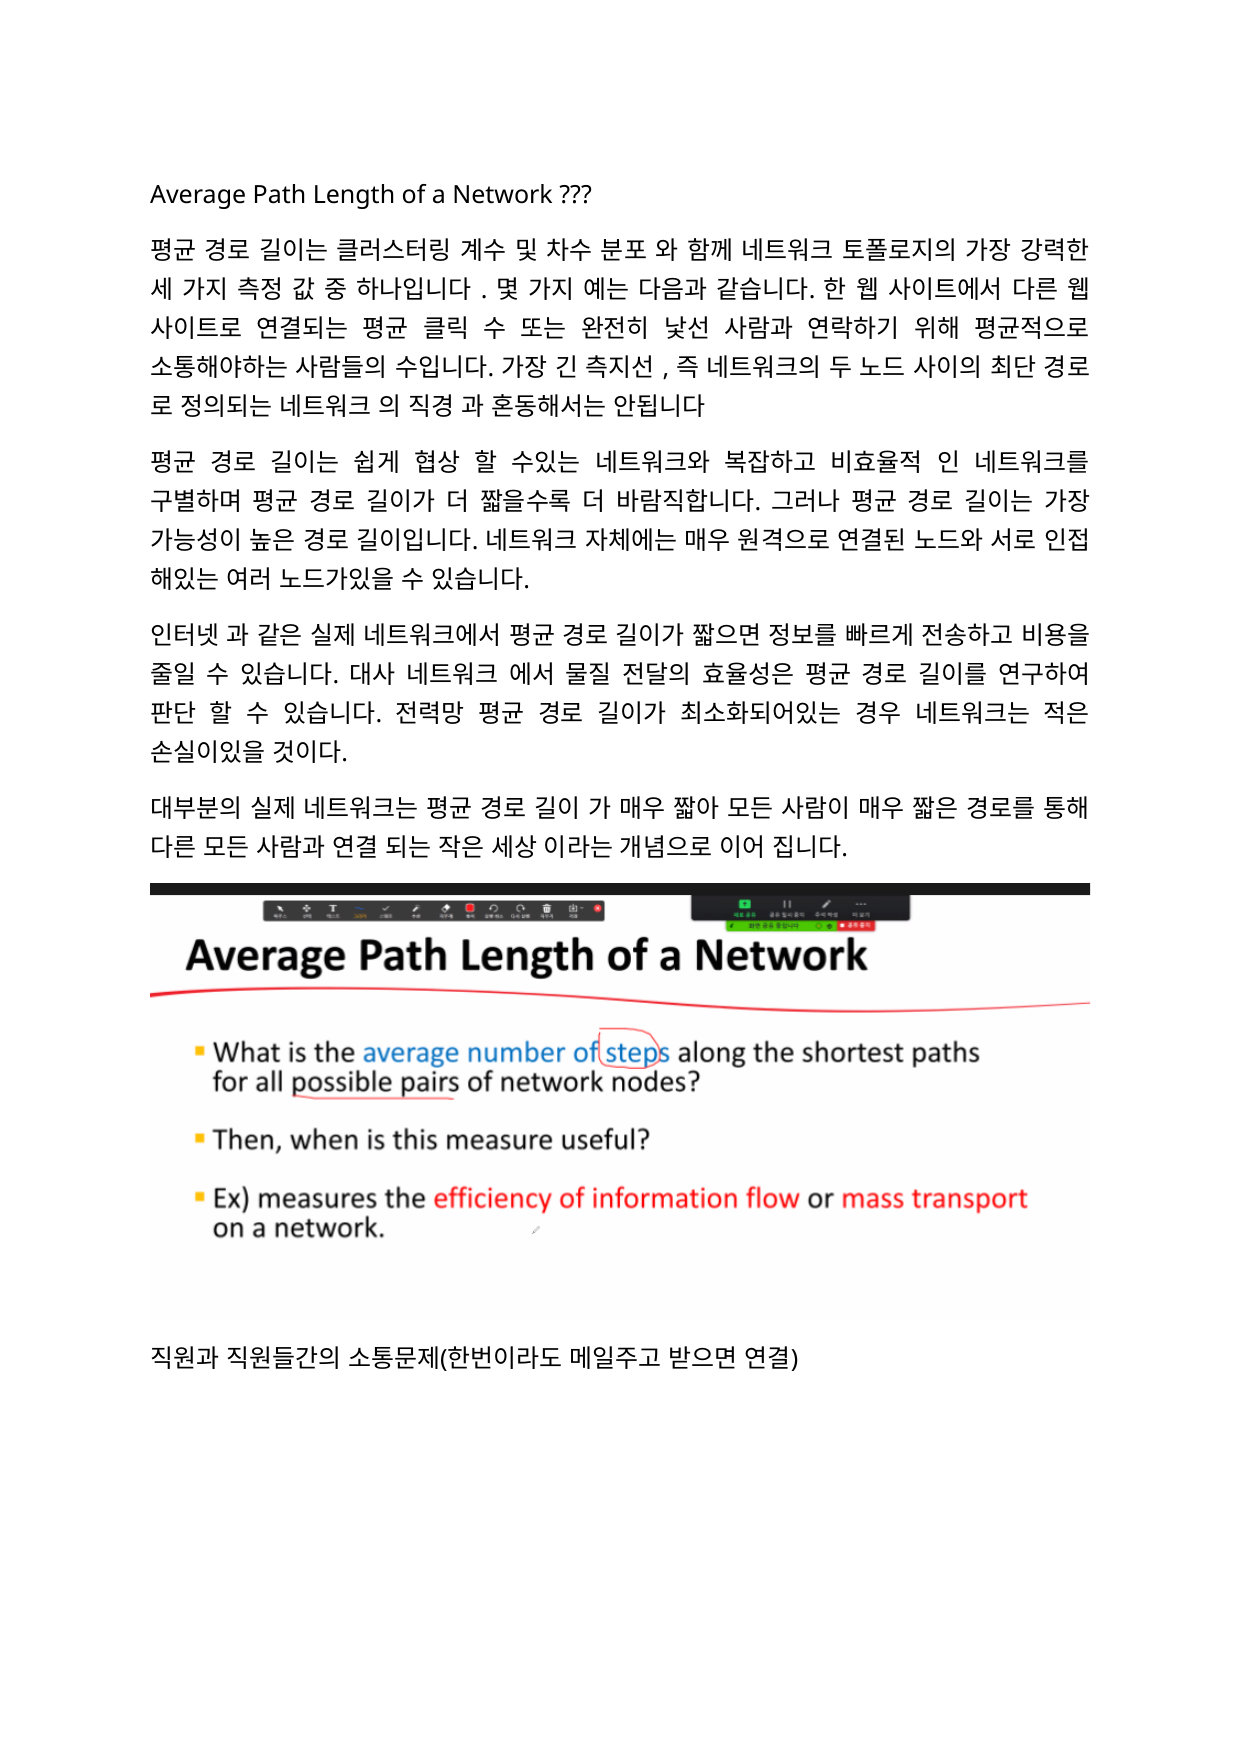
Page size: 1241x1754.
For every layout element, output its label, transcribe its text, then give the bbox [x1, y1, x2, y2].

text Average Path Length of a Network ??? [150, 177, 1090, 211]
text 직원과 직원들간의 소통문제(한번이라도 메일주고 받으면 연결) [150, 1339, 1090, 1375]
text 대부분의 실제 네트워크는 평균 경로 길이 가 매우 짧아 모든 사람이 매우 짧은 경로를 통해 다른 모든 사람과 연결 되는 작은 세상 이라는 개념으로 이어 집니다. [150, 788, 1090, 864]
picture [150, 883, 1091, 1320]
text 평균 경로 길이는 클러스터링 계수 및 차수 분포 와 함께 네트워크 토폴로지의 가장 강력한 세 가지 측정 값 중 하나입니다 . 몇 가지 예는 다음과 같습니다. 한 웹 사이트에서 다른 웹 사이트로 연결되는 평균 클릭 수 또는 완전히 낯선 사람과 연락하기 위해 평균적으로 소통해야하는 사람들의 수입니다. 가장 긴 측지선 , 즉 네트워크의 두 노드 사이의 최단 경로 로 정의되는 네트워크 의 직경 과 혼동해서는 안됩니다 [150, 231, 1090, 423]
text 인터넷 과 같은 실제 네트워크에서 평균 경로 길이가 짧으면 정보를 빠르게 전송하고 비용을 줄일 수 있습니다. 대사 네트워크 에서 물질 전달의 효율성은 평균 경로 길이를 연구하여 판단 할 수 있습니다. 전력망 평균 경로 길이가 최소화되어있는 경우 네트워크는 적은 손실이있을 것이다. [150, 616, 1090, 769]
text 평균 경로 길이는 쉽게 협상 할 수있는 네트워크와 복잡하고 비효율적 인 네트워크를 구별하며 평균 경로 길이가 더 짧을수록 더 바람직합니다. 그러나 평균 경로 길이는 가장 가능성이 높은 경로 길이입니다. 네트워크 자체에는 매우 원격으로 연결된 노드와 서로 인접 해있는 여러 노드가있을 수 있습니다. [150, 443, 1090, 596]
